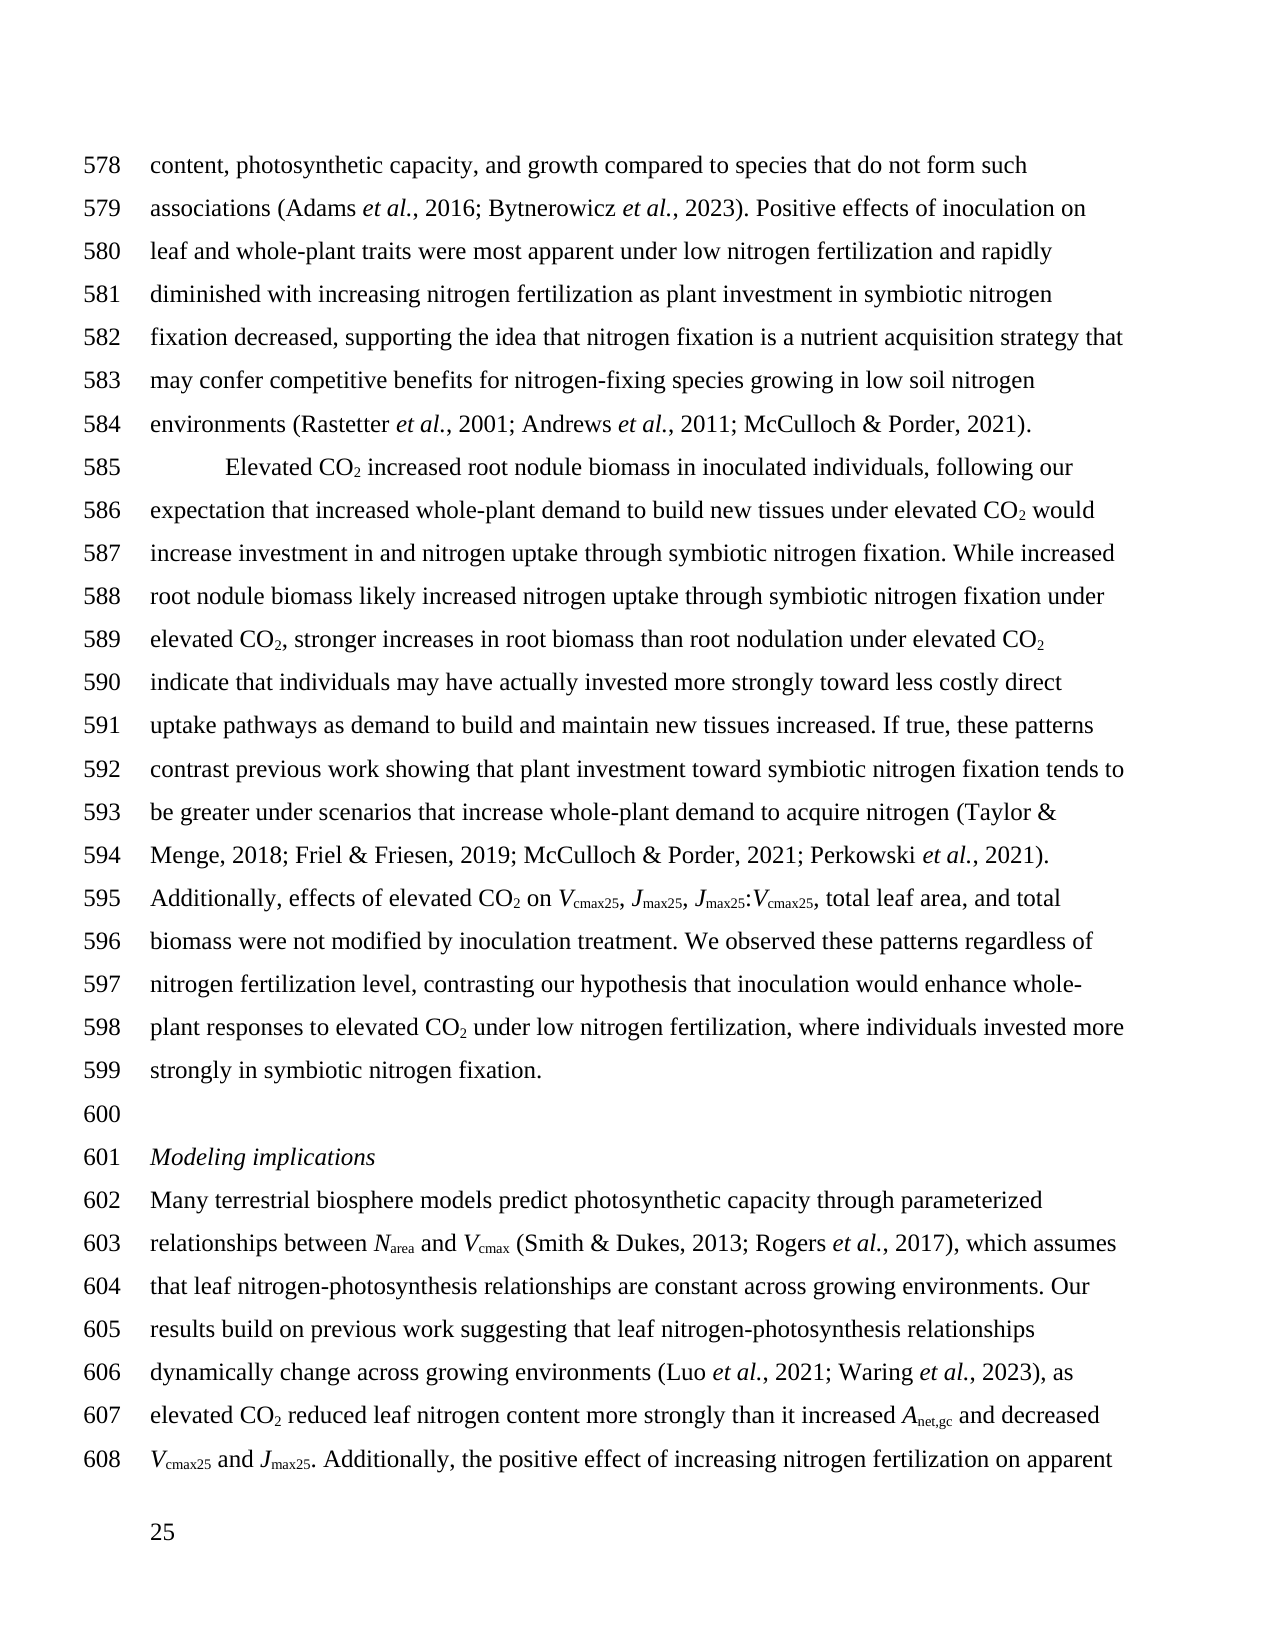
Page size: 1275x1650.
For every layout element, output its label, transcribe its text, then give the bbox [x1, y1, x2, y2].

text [150, 1185, 1125, 1472]
text Elevated CO2 increased root nodule biomass in inoculated individuals, following our expectation that increased whole-plant demand to build new tissues under elevated CO2 would increase investment in and nitrogen uptake through symbiotic nitrogen fixation. While increased root nodule biomass likely increased nitrogen uptake through symbiotic nitrogen fixation under elevated CO2, stronger increases in root biomass than root nodulation under elevated CO2 indicate that individuals may have actually invested more strongly toward less costly direct uptake pathways as demand to build and maintain new tissues increased. If true, these patterns contrast previous work showing that plant investment toward symbiotic nitrogen fixation tends to be greater under scenarios that increase whole-plant demand to acquire nitrogen . Additionally, effects of elevated CO2 on Vcmax25, Jmax25, Jmax25:Vcmax25, total leaf area, and total biomass were not modified by inoculation treatment. We observed these patterns regardless of nitrogen fertilization level, contrasting our hypothesis that inoculation would enhance whole-plant responses to elevated CO2 under low nitrogen fertilization, where individuals invested more strongly in symbiotic nitrogen fixation. [150, 452, 1125, 1084]
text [150, 150, 1125, 437]
text Modeling implications [150, 1142, 1125, 1171]
